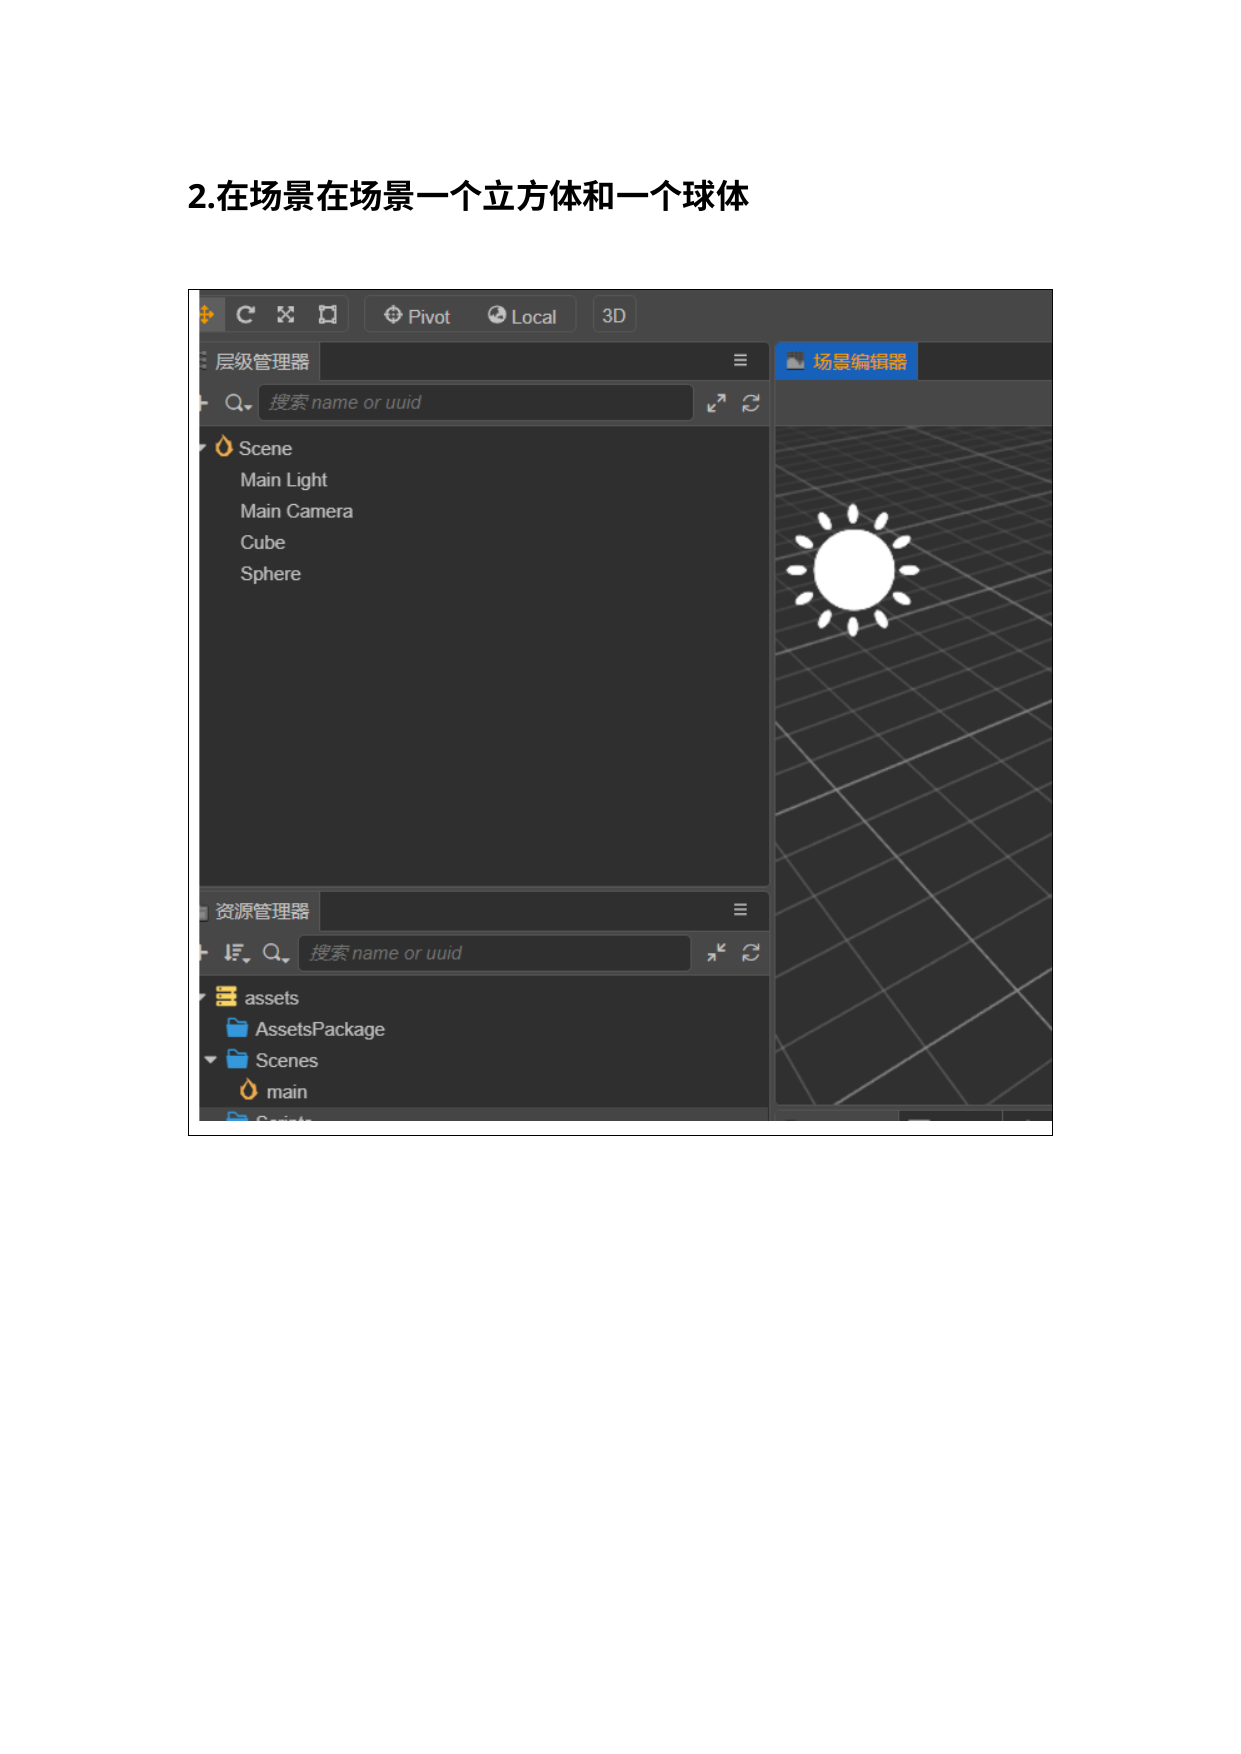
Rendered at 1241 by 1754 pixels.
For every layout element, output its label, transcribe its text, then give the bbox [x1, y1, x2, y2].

picture [199, 290, 1053, 1121]
subtitle 2.在场景在场景一个立方体和一个球体 [187, 162, 1053, 227]
table_header [189, 290, 1052, 1135]
